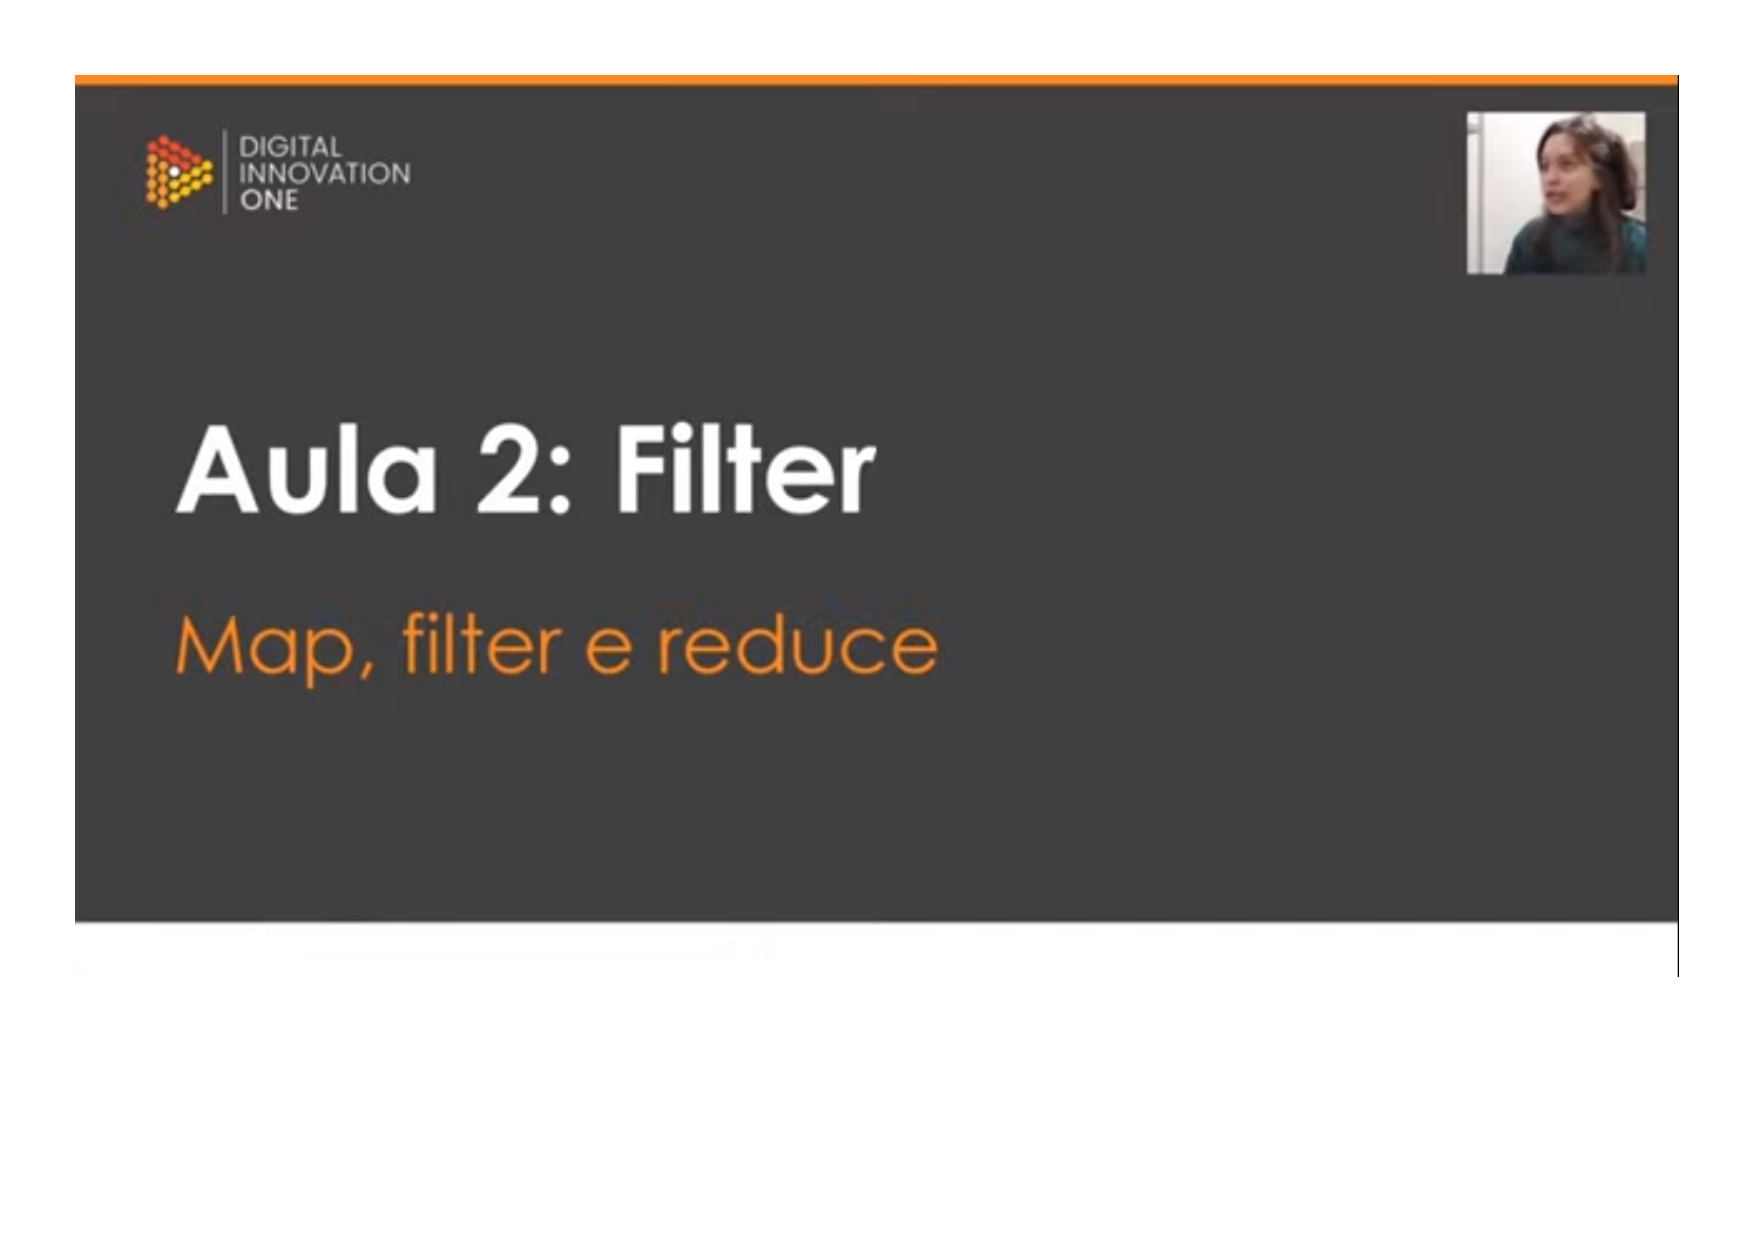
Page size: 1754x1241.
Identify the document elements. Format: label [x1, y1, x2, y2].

picture [75, 75, 1679, 977]
